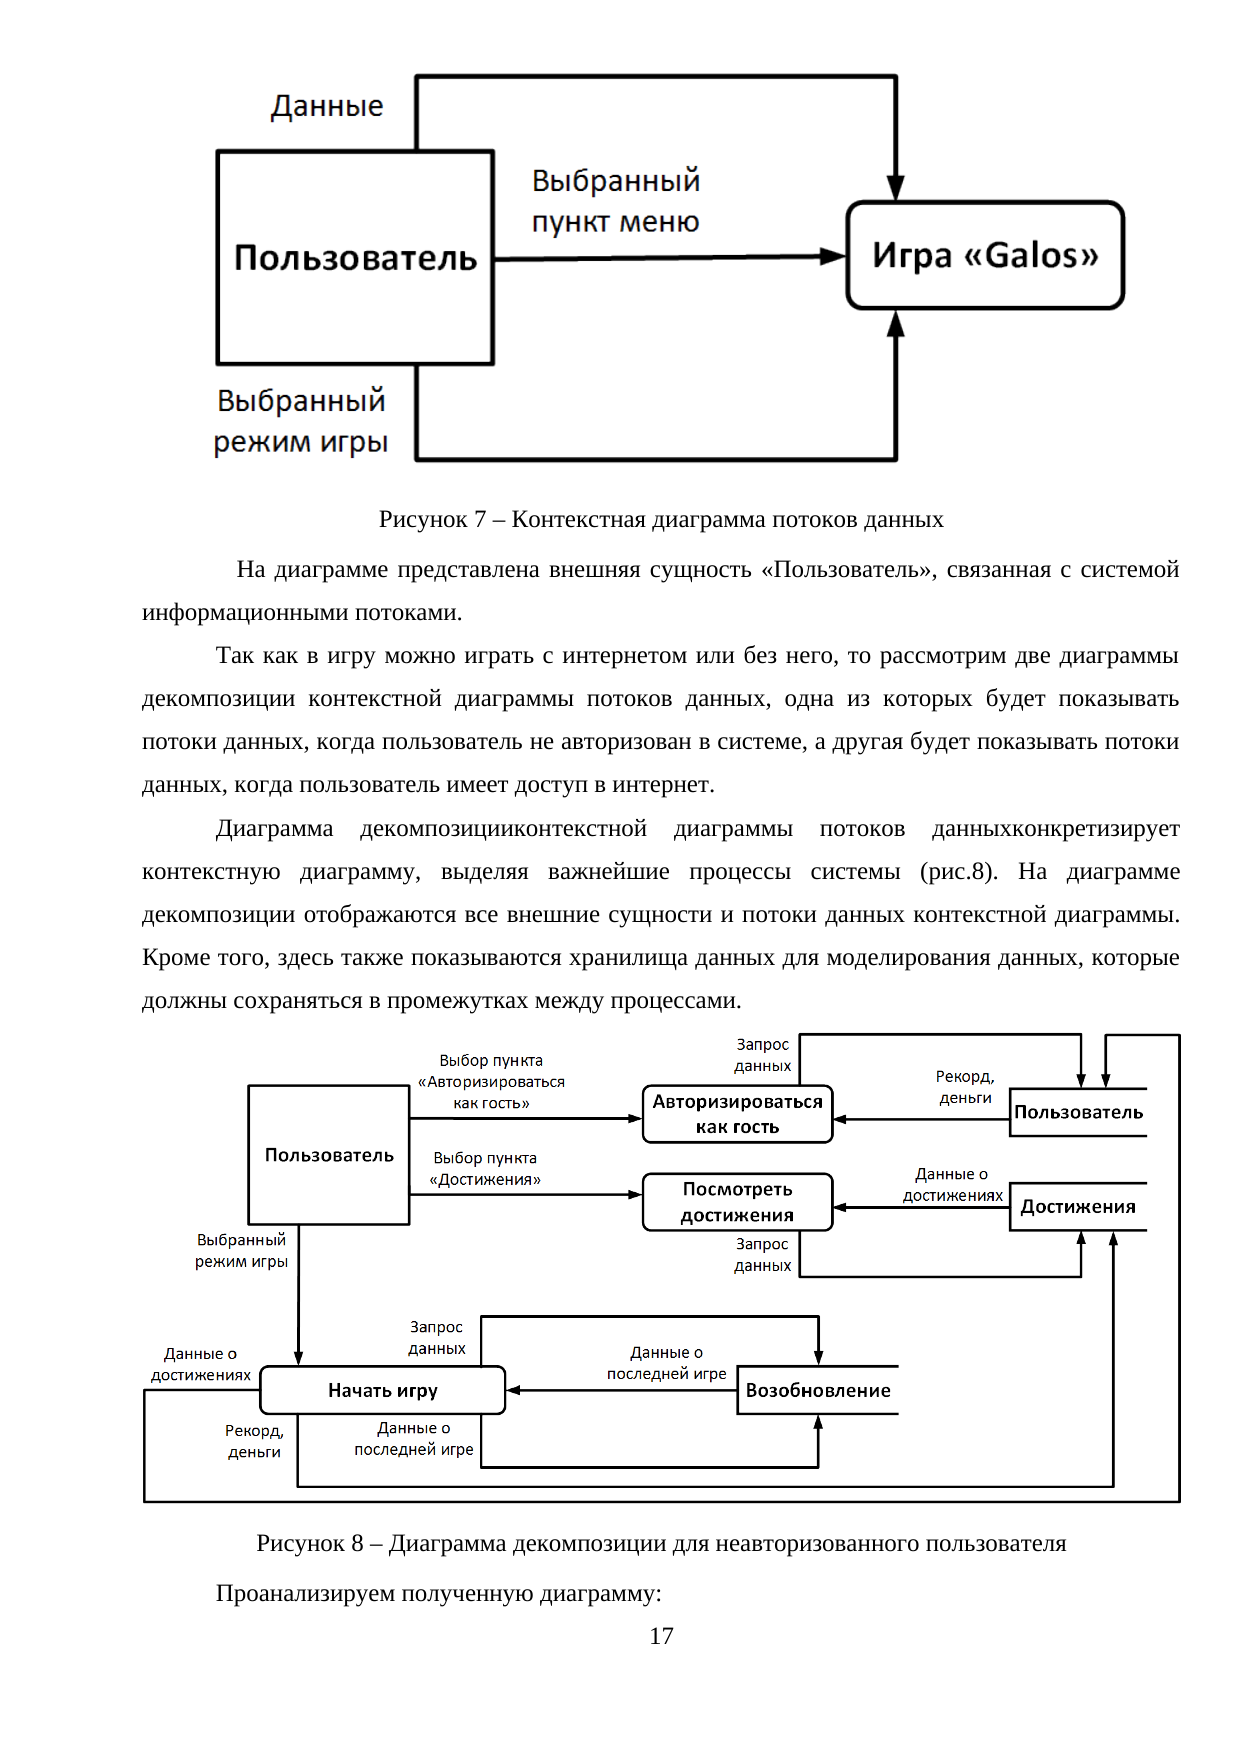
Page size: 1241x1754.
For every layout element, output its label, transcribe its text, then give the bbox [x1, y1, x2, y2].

text На диаграмме представлена внешняя сущность «Пользователь», связанная с системой информационными потоками. [142, 554, 1181, 626]
text Проанализируем полученную диаграмму: [142, 1578, 1181, 1606]
picture [195, 73, 1128, 480]
text Рисунок 7 – Контекстная диаграмма потоков данных [142, 504, 1181, 533]
text Диаграмма декомпозицииконтекстной диаграммы потоков данныхконкретизирует контекстную диаграмму, выделяя важнейшие процессы системы (рис.8). На диаграмме декомпозиции отображаются все внешние сущности и потоки данных контекстной диаграммы. Кроме того, здесь также показываются хранилища данных для моделирования данных, которые должны сохраняться в промежутках между процессами. [142, 813, 1181, 1014]
text Так как в игру можно играть с интернетом или без него, то рассмотрим две диаграммы декомпозиции контекстной диаграммы потоков данных, одна из которых будет показывать потоки данных, когда пользователь не авторизован в системе, а другая будет показывать потоки данных, когда пользователь имеет доступ в интернет. [142, 640, 1181, 798]
picture [141, 1028, 1182, 1504]
text Рисунок 8 – Диаграмма декомпозиции для неавторизованного пользователя [142, 1528, 1181, 1557]
